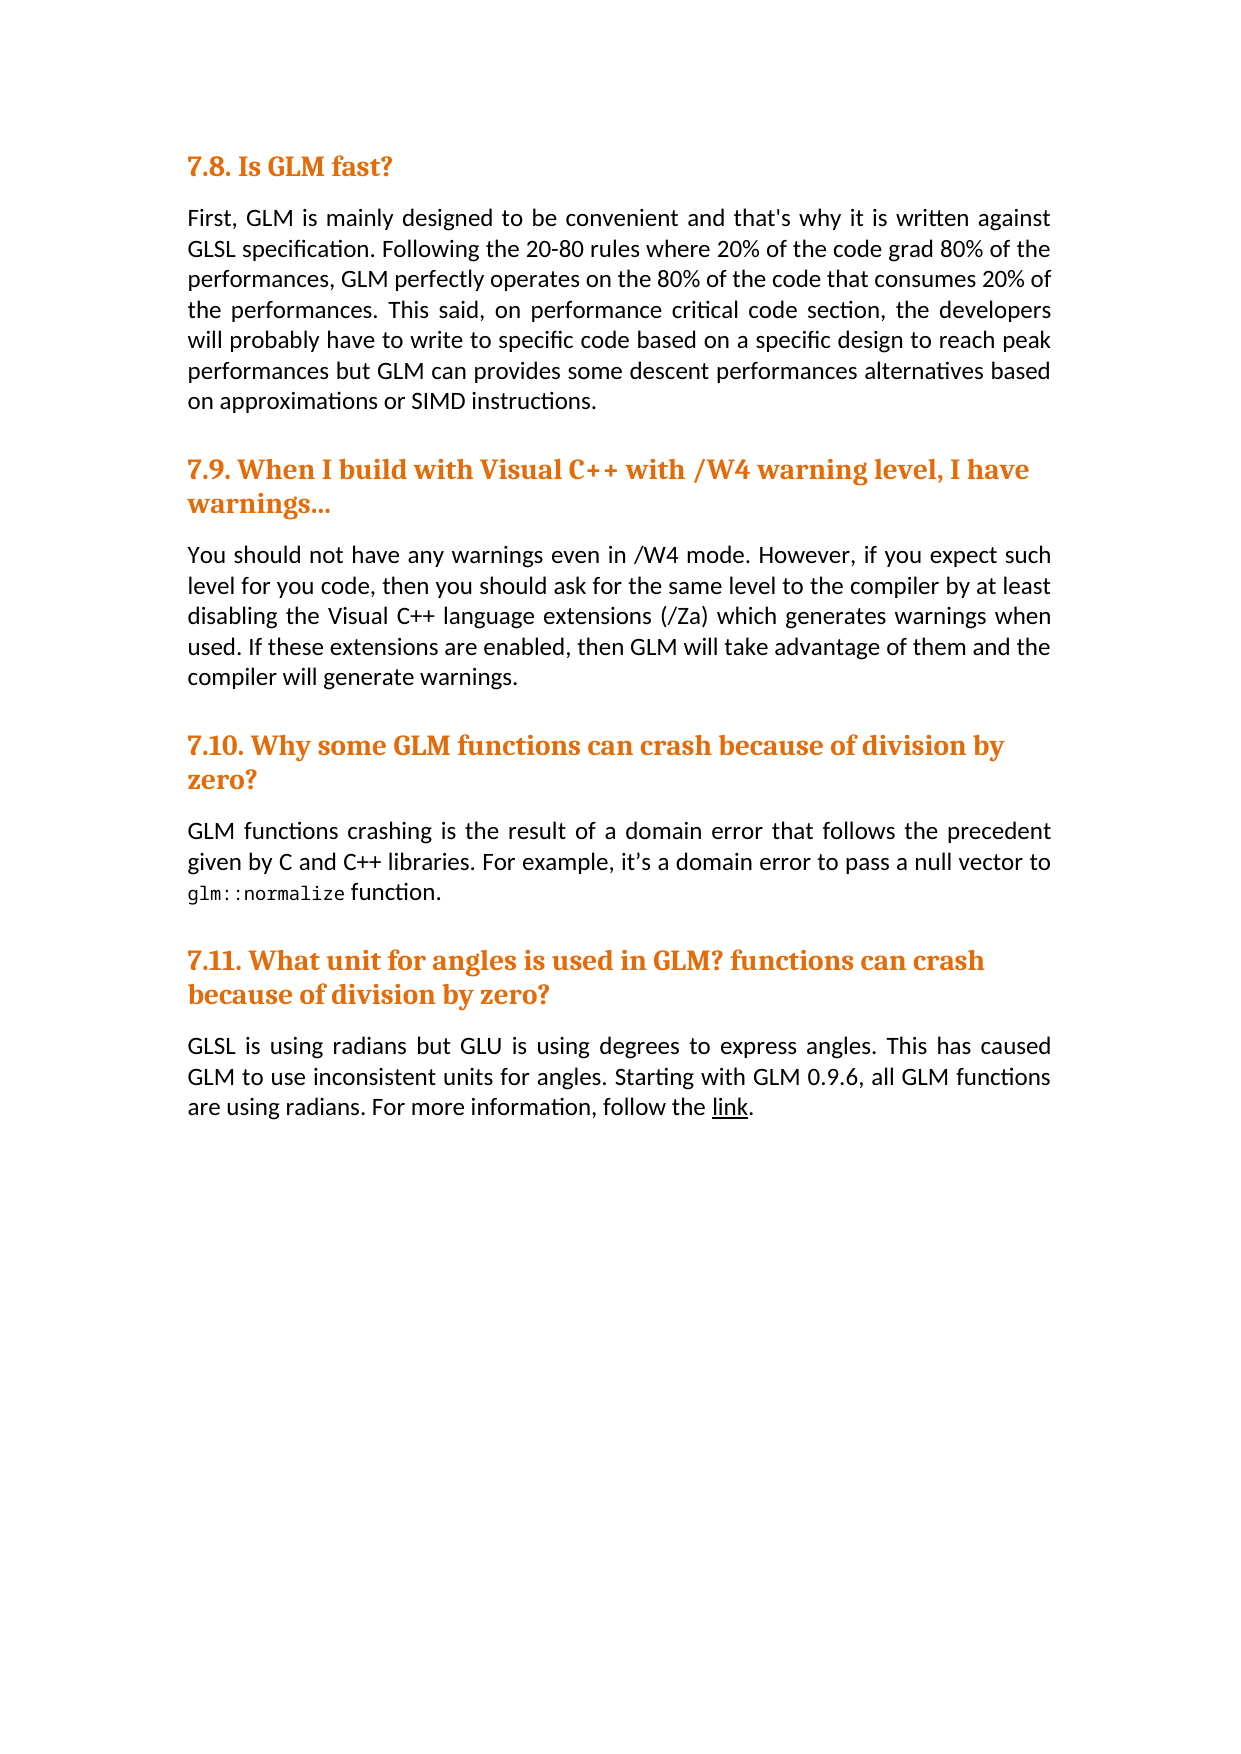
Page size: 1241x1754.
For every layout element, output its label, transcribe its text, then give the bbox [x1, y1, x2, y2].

text GLM functions crashing is the result of a domain error that follows the precedent given by C and C++ libraries. For example, it’s a domain error to pass a null vector to glm::normalize function. [187, 815, 1053, 907]
text GLSL is using radians but GLU is using degrees to express angles. This has caused GLM to use inconsistent units for angles. Starting with GLM 0.9.6, all GLM functions are using radians. For more information, follow the link. [187, 1030, 1053, 1122]
text First, GLM is mainly designed to be convenient and that's why it is written against GLSL specification. Following the 20-80 rules where 20% of the code grad 80% of the performances, GLM perfectly operates on the 80% of the code that consumes 20% of the performances. This said, on performance critical code section, the developers will probably have to write to specific code based on a specific design to reach peak performances but GLM can provides some descent performances alternatives based on approximations or SIMD instructions. [187, 202, 1053, 416]
subtitle 7.11. What unit for angles is used in GLM? functions can crash because of division by zero? [187, 944, 1053, 1011]
text You should not have any warnings even in /W4 mode. However, if you expect such level for you code, then you should ask for the same level to the compiler by at least disabling the Visual C++ language extensions (/Za) which generates warnings when used. If these extensions are enabled, then GLM will take advantage of them and the compiler will generate warnings. [187, 539, 1053, 692]
subtitle 7.8. Is GLM fast? [187, 150, 1053, 183]
subtitle 7.10. Why some GLM functions can crash because of division by zero? [187, 729, 1053, 796]
subtitle 7.9. When I build with Visual C++ with /W4 warning level, I have warnings... [187, 453, 1053, 521]
